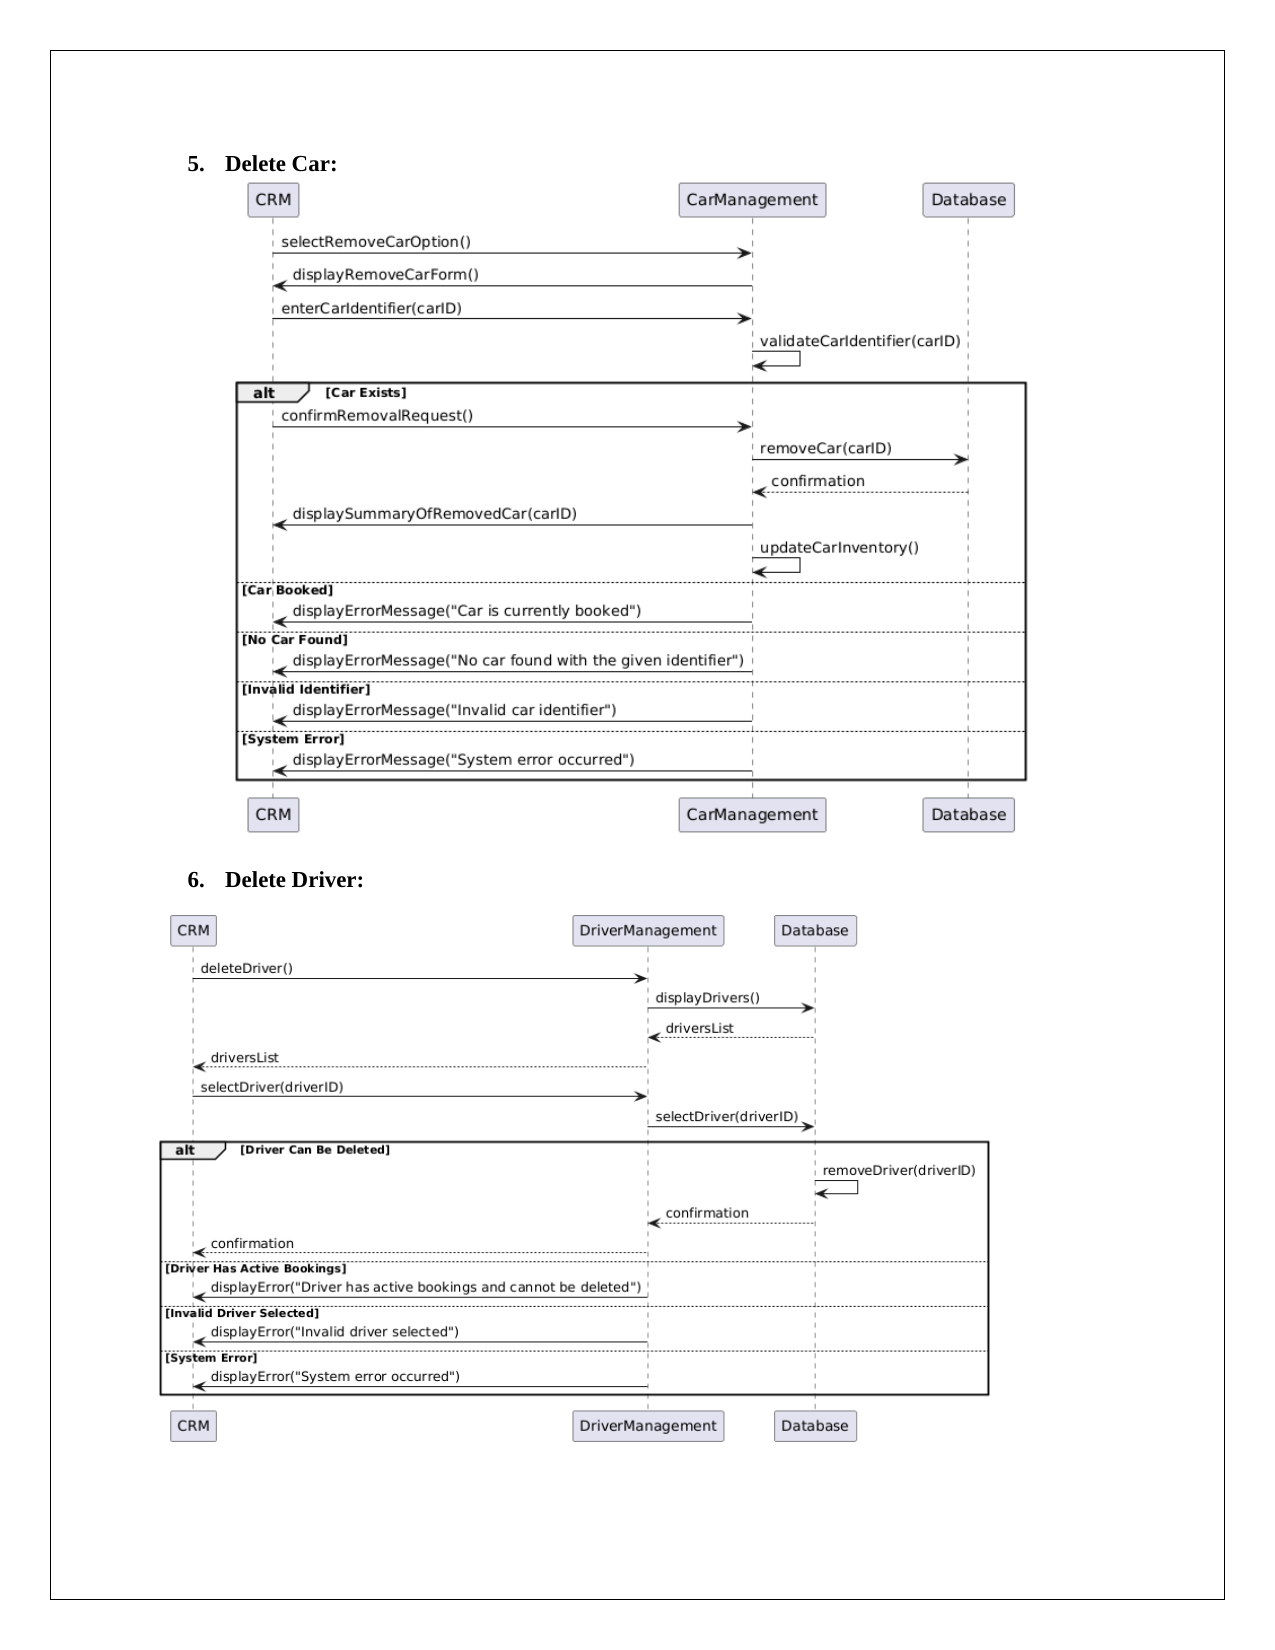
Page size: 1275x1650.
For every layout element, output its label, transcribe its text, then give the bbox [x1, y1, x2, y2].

picture [225, 177, 1032, 837]
list Delete Car: [187, 150, 1125, 176]
list Delete Driver: [187, 866, 1125, 893]
picture [150, 910, 994, 1446]
